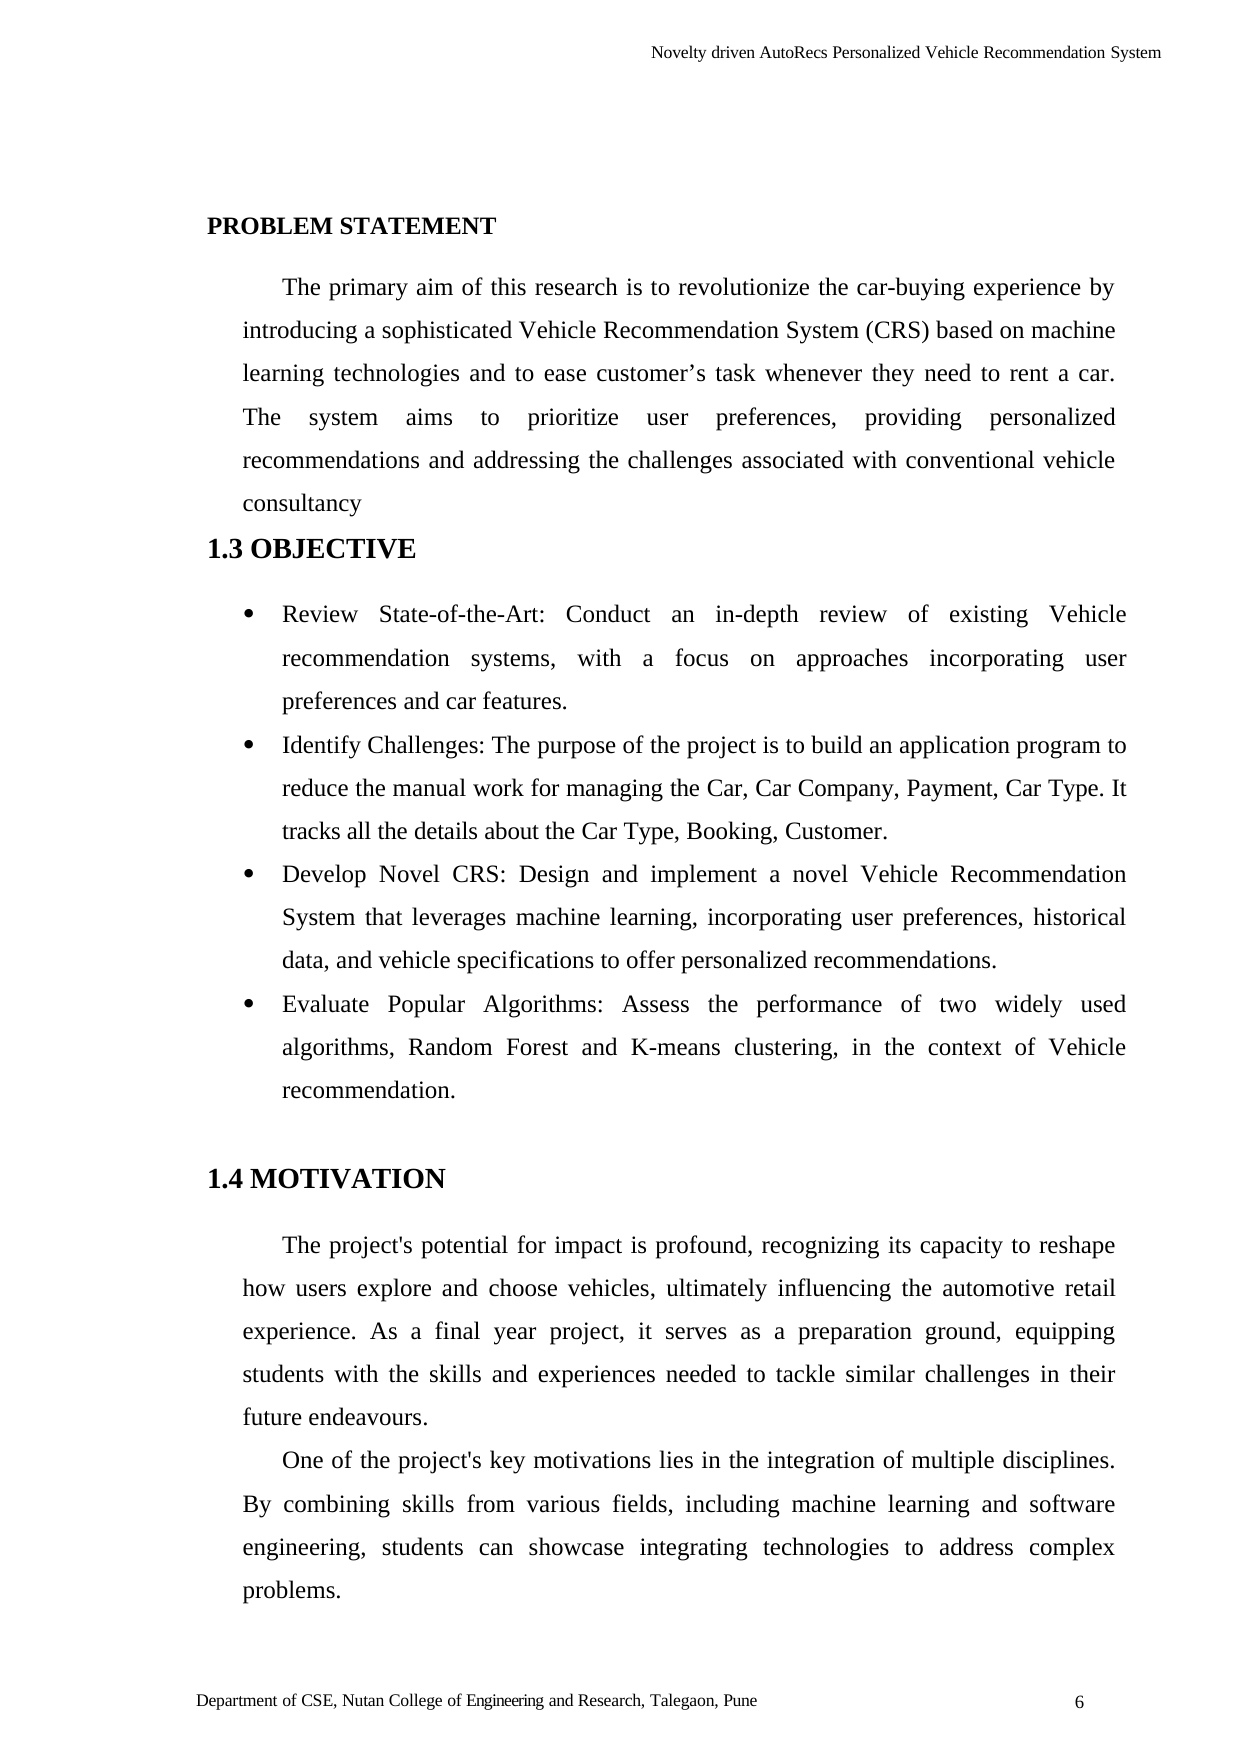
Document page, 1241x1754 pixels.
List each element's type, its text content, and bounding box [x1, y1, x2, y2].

list Review State-of-the-Art: Conduct an in-depth review of existing Vehicle recommendation systems, with a focus on approaches incorporating user preferences and car features. [244, 599, 1127, 714]
list Evaluate Popular Algorithms: Assess the performance of two widely used algorithms, Random Forest and K-means clustering, in the context of Vehicle recommendation. [244, 989, 1127, 1104]
list Identify Challenges: The purpose of the project is to build an application program to reduce the manual work for managing the Car, Car Company, Payment, Car Type. It tracks all the details about the Car Type, Booking, Customer. [244, 730, 1127, 845]
subtitle 1.4 MOTIVATION [207, 1162, 1152, 1195]
text One of the project's key motivations lies in the integration of multiple disciplines. By combining skills from various fields, including machine learning and software engineering, students can showcase integrating technologies to address complex problems. [242, 1446, 1116, 1604]
list Develop Novel CRS: Design and implement a novel Vehicle Recommendation System that leverages machine learning, incorporating user preferences, historical data, and vehicle specifications to offer personalized recommendations. [244, 859, 1127, 974]
text PROBLEM STATEMENT [207, 211, 1152, 239]
text The primary aim of this research is to revolutionize the car-buying experience by introducing a sophisticated Vehicle Recommendation System (CRS) based on machine learning technologies and to ease customer’s task whenever they need to rent a car. The system aims to prioritize user preferences, providing personalized recommendations and addressing the challenges associated with conventional vehicle consultancy [242, 272, 1116, 517]
subtitle 1.3 OBJECTIVE [207, 531, 1152, 564]
text The project's potential for impact is profound, recognizing its capacity to reshape how users explore and choose vehicles, ultimately influencing the automotive retail experience. As a final year project, it serves as a preparation ground, equipping students with the skills and experiences needed to tackle similar challenges in their future endeavours. [242, 1230, 1116, 1431]
